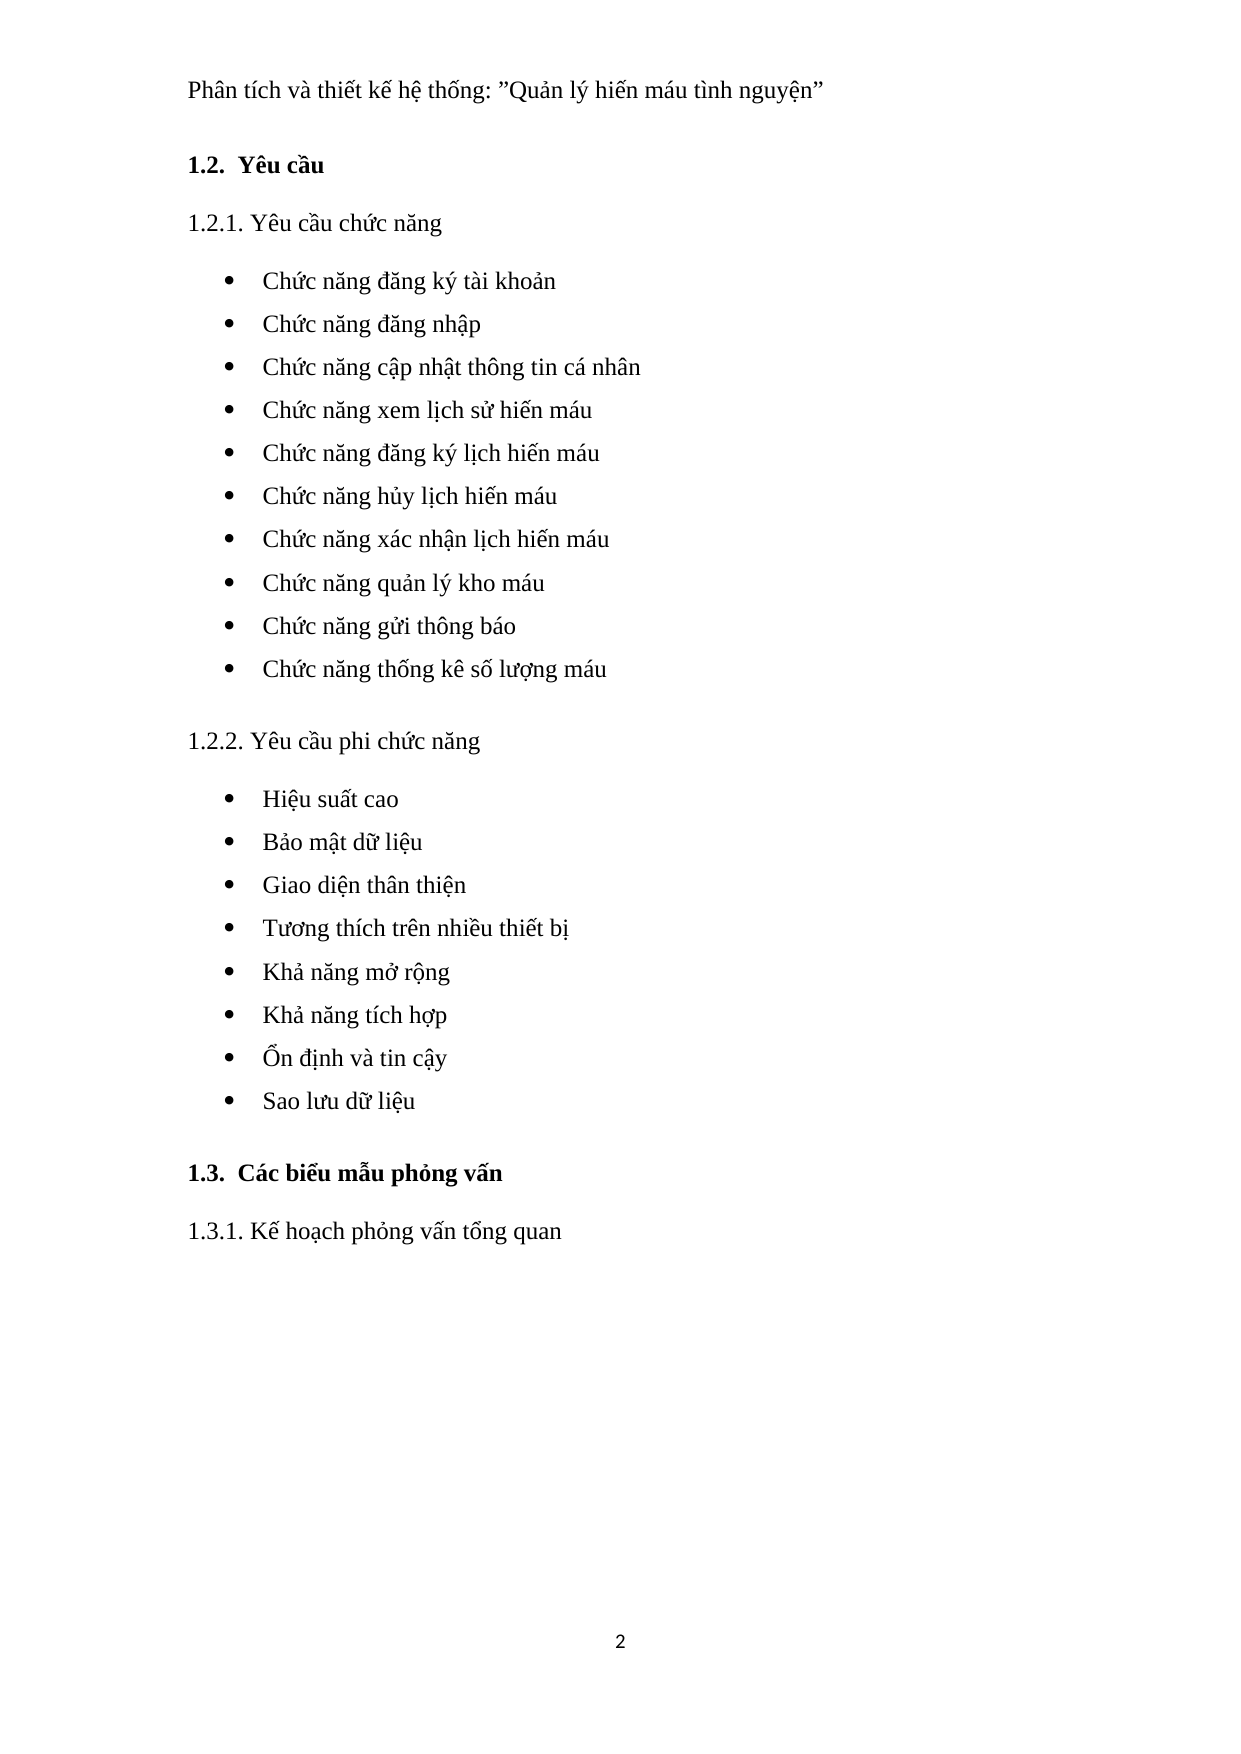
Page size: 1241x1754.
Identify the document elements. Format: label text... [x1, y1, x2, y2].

subtitle 1.2.2. Yêu cầu phi chức năng [187, 726, 1053, 755]
list Bảo mật dữ liệu [225, 827, 1053, 856]
list Chức năng đăng ký lịch hiến máu [225, 438, 1053, 467]
list Chức năng xem lịch sử hiến máu [225, 395, 1053, 424]
list Chức năng hủy lịch hiến máu [225, 481, 1053, 510]
subtitle 1.3.1. Kế hoạch phỏng vấn tổng quan [187, 1216, 1053, 1245]
list Tương thích trên nhiều thiết bị [225, 913, 1053, 942]
subtitle 1.2. Yêu cầu [187, 150, 1053, 179]
list Khả năng mở rộng [225, 957, 1053, 985]
list Chức năng xác nhận lịch hiến máu [225, 524, 1053, 553]
list Chức năng đăng nhập [225, 309, 1053, 338]
subtitle 1.2.1. Yêu cầu chức năng [187, 208, 1053, 237]
list Khả năng tích hợp [225, 1000, 1053, 1028]
list Chức năng cập nhật thông tin cá nhân [225, 352, 1053, 381]
list Chức năng quản lý kho máu [225, 568, 1053, 596]
list Sao lưu dữ liệu [225, 1086, 1053, 1115]
list Giao diện thân thiện [225, 870, 1053, 899]
list Hiệu suất cao [225, 784, 1053, 813]
list Chức năng thống kê số lượng máu [225, 654, 1053, 683]
list Ổn định và tin cậy [225, 1043, 1053, 1072]
subtitle 1.3. Các biểu mẫu phỏng vấn [187, 1158, 1053, 1187]
list Chức năng đăng ký tài khoản [225, 266, 1053, 294]
list Chức năng gửi thông báo [225, 611, 1053, 639]
